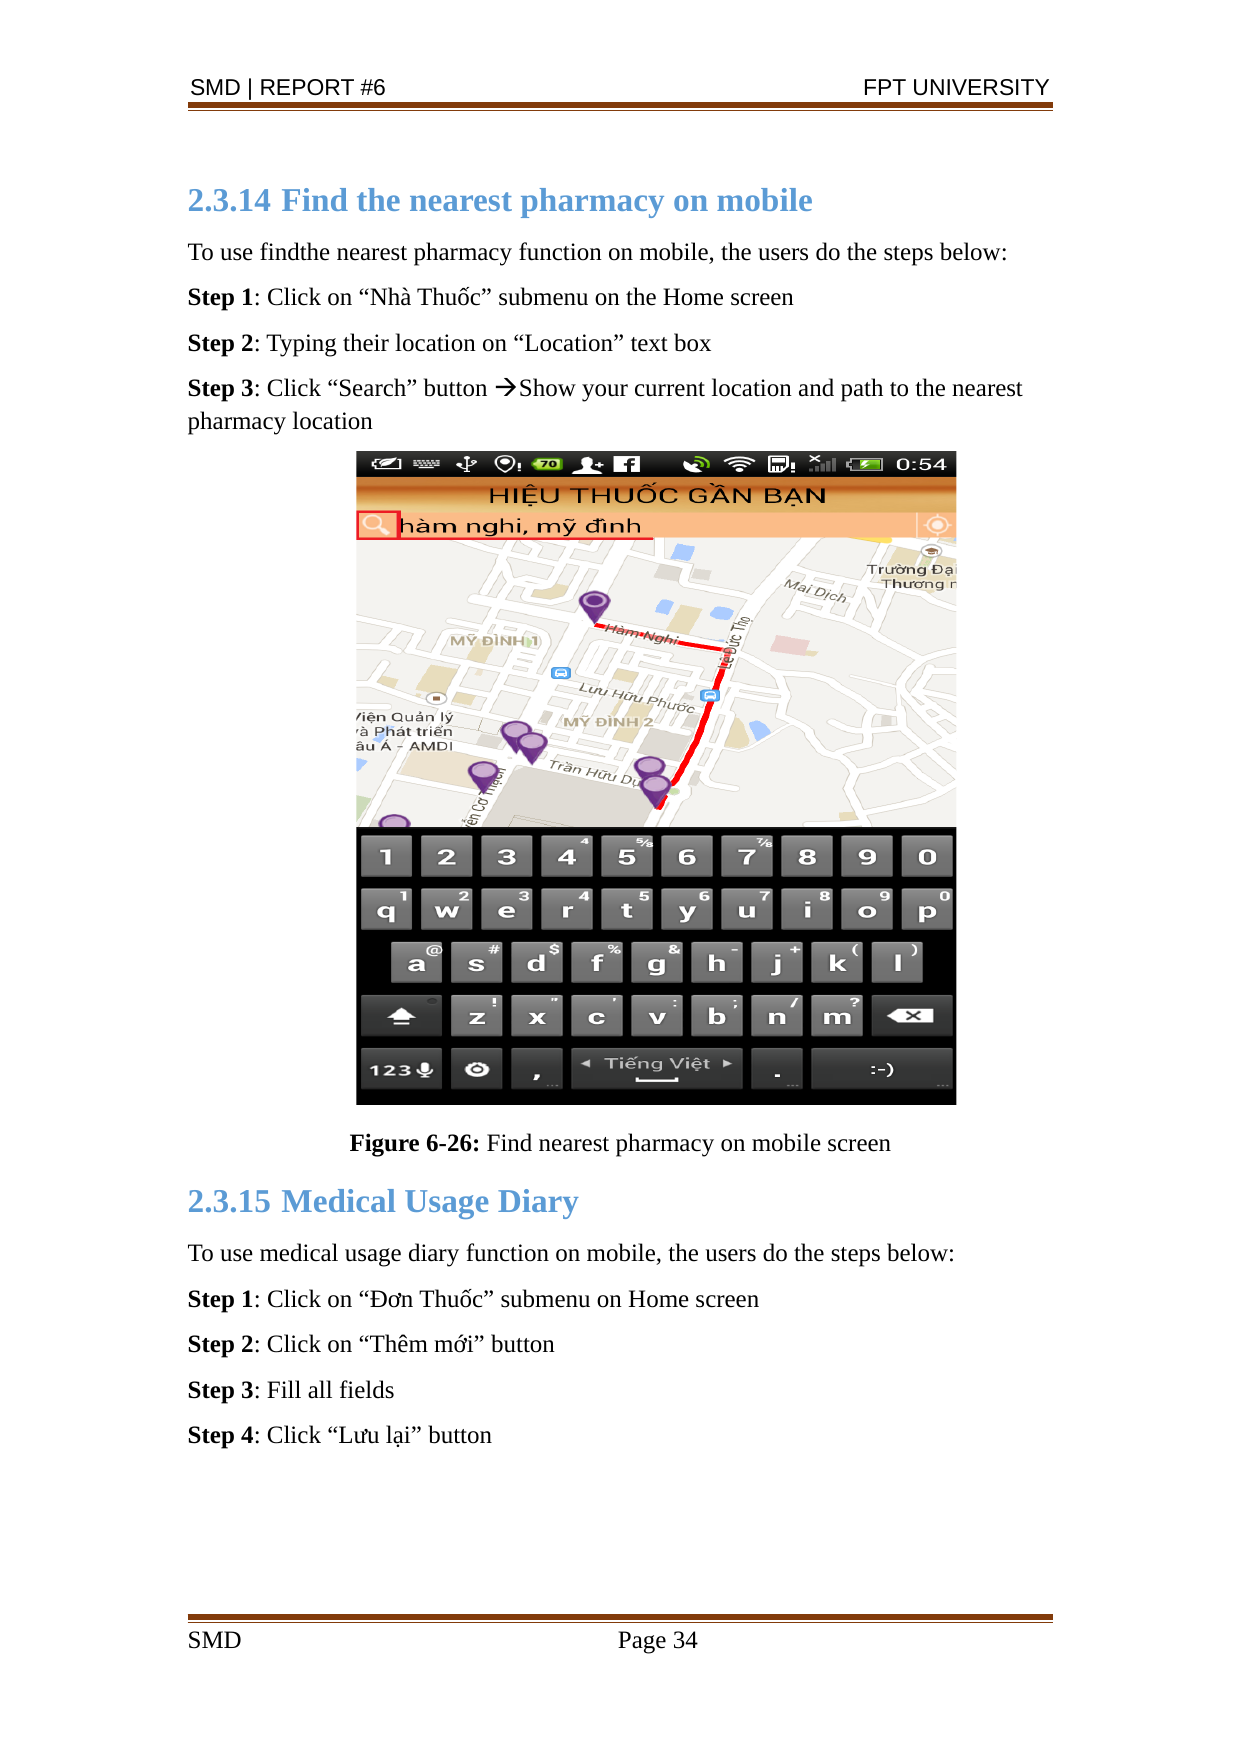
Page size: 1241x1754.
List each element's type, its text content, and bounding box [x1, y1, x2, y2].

subtitle Find the nearest pharmacy on mobile [187, 180, 1053, 218]
text Step 4: Click “Lưu lại” button [187, 1420, 1053, 1449]
text Step 1: Click on “Đơn Thuốc” submenu on Home screen [187, 1284, 1053, 1312]
subtitle Medical Usage Diary [187, 1182, 1053, 1220]
text Step 3: Click “Search” button Show your current location and path to the nearest pharmacy location [187, 373, 1053, 435]
text Step 3: Fill all fields [187, 1375, 1053, 1403]
text To use findthe nearest pharmacy function on mobile, the users do the steps below: [187, 237, 1053, 265]
text Step 2: Typing their location on “Location” text box [187, 328, 1053, 356]
text Step 1: Click on “Nhà Thuốc” submenu on the Home screen [187, 282, 1053, 311]
text Figure 6-26: Find nearest pharmacy on mobile screen [187, 1128, 1053, 1156]
text To use medical usage diary function on mobile, the users do the steps below: [187, 1238, 1053, 1267]
text Step 2: Click on “Thêm mới” button [187, 1329, 1053, 1358]
picture [356, 451, 957, 1105]
